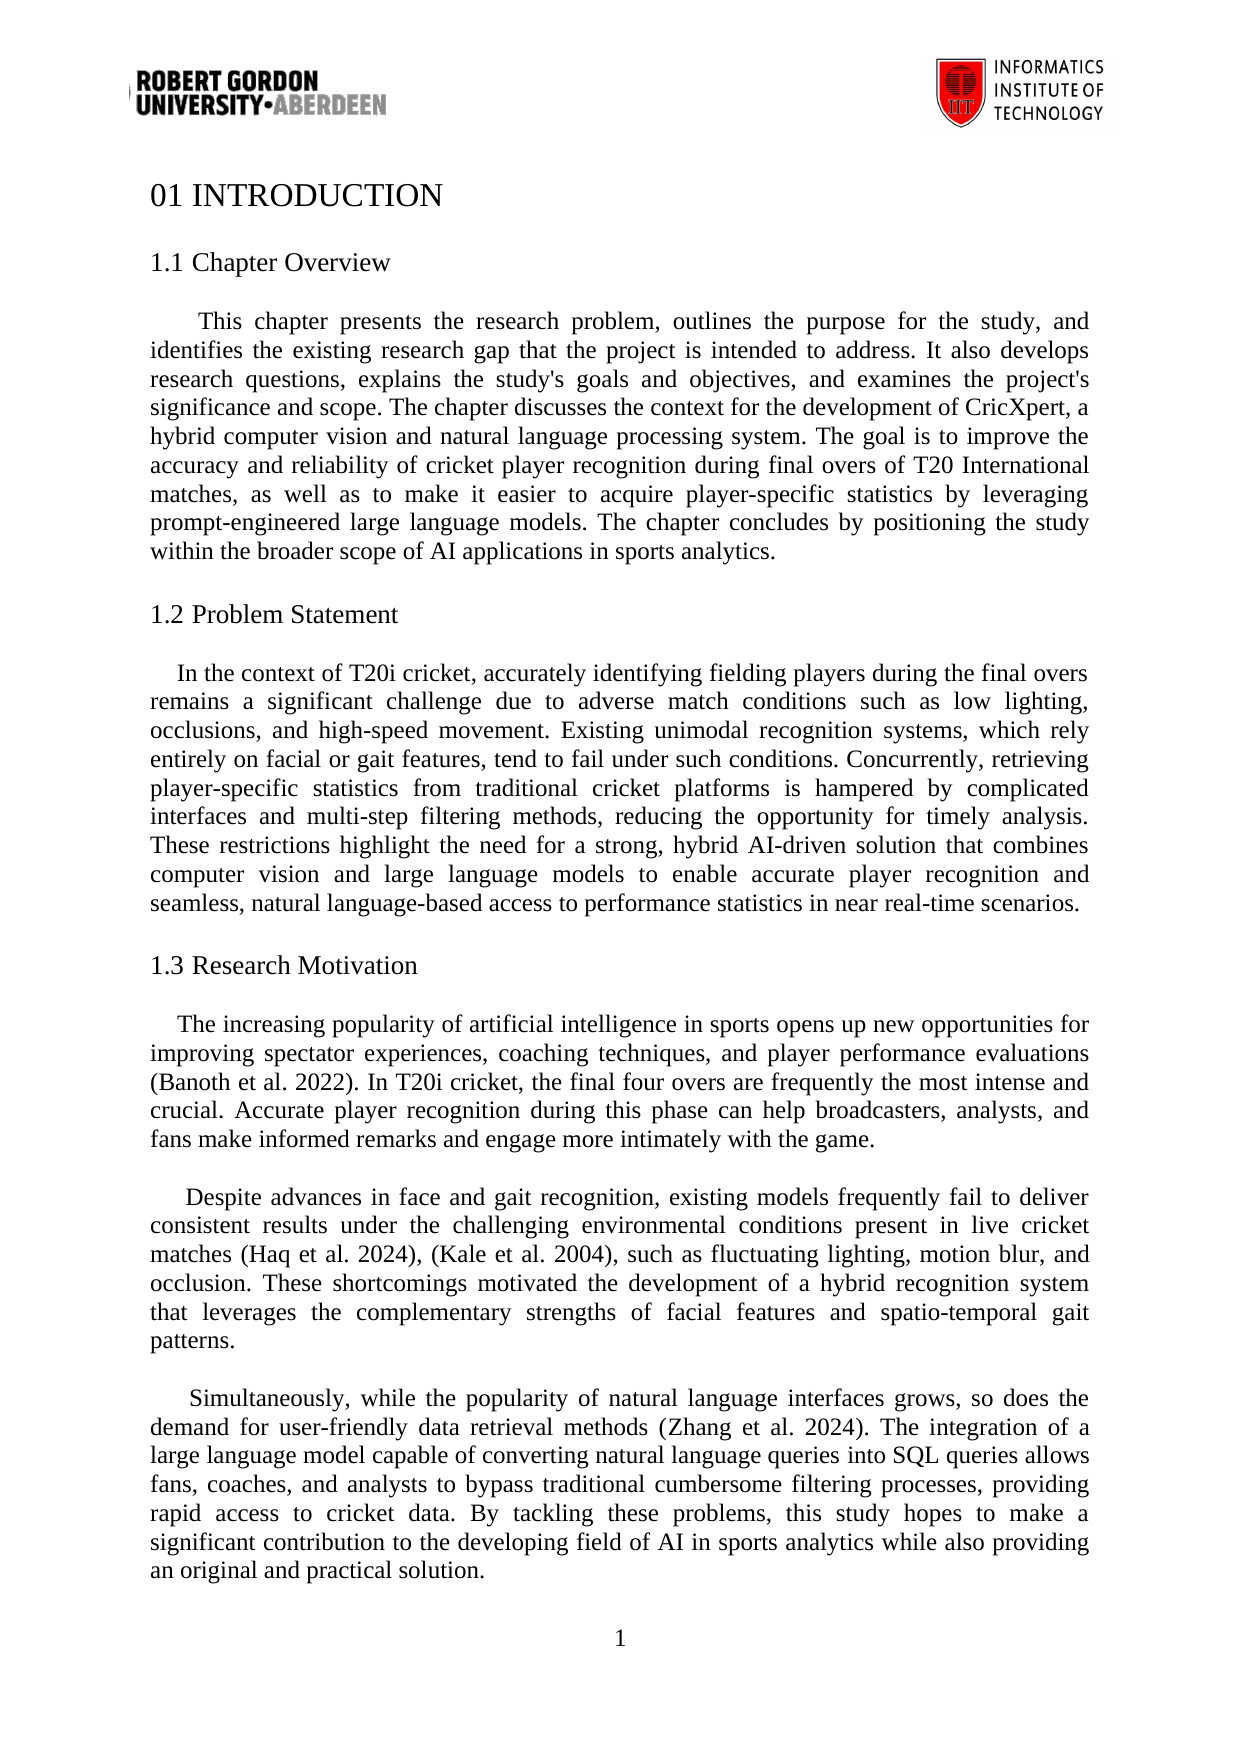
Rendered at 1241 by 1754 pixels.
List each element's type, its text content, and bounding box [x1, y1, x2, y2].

text Despite advances in face and gait recognition, existing models frequently fail to deliver consistent results under the challenging environmental conditions present in live cricket matches (Haq et al. 2024), (Kale et al. 2004), such as fluctuating lighting, motion blur, and occlusion. These shortcomings motivated the development of a hybrid recognition system that leverages the complementary strengths of facial features and spatio-temporal gait patterns. [150, 1182, 1090, 1354]
subtitle Research Motivation [150, 949, 1090, 981]
picture [129, 53, 400, 122]
picture [922, 56, 1117, 136]
text This chapter presents the research problem, outlines the purpose for the study, and identifies the existing research gap that the project is intended to address. It also develops research questions, explains the study's goals and objectives, and examines the project's significance and scope. The chapter discusses the context for the development of CricXpert, a hybrid computer vision and natural language processing system. The goal is to improve the accuracy and reliability of cricket player recognition during final overs of T20 International matches, as well as to make it easier to acquire player-specific statistics by leveraging prompt-engineered large language models. The chapter concludes by positioning the study within the broader scope of AI applications in sports analytics. [150, 306, 1090, 565]
subtitle 01 INTRODUCTION [150, 175, 1090, 213]
subtitle Chapter Overview [150, 246, 1090, 277]
text Simultaneously, while the popularity of natural language interfaces grows, so does the demand for user-friendly data retrieval methods (Zhang et al. 2024). The integration of a large language model capable of converting natural language queries into SQL queries allows fans, coaches, and analysts to bypass traditional cumbersome filtering processes, providing rapid access to cricket data. By tackling these problems, this study hopes to make a significant contribution to the developing field of AI in sports analytics while also providing an original and practical solution. [150, 1383, 1090, 1584]
text The increasing popularity of artificial intelligence in sports opens up new opportunities for improving spectator experiences, coaching techniques, and player performance evaluations (Banoth et al. 2022). In T20i cricket, the final four overs are frequently the most intense and crucial. Accurate player recognition during this phase can help broadcasters, analysts, and fans make informed remarks and engage more intimately with the game. [150, 1009, 1090, 1153]
subtitle Problem Statement [150, 598, 1090, 629]
text In the context of T20i cricket, accurately identifying fielding players during the final overs remains a significant challenge due to adverse match conditions such as low lighting, occlusions, and high-speed movement. Existing unimodal recognition systems, which rely entirely on facial or gait features, tend to fail under such conditions. Concurrently, retrieving player-specific statistics from traditional cricket platforms is hampered by complicated interfaces and multi-step filtering methods, reducing the opportunity for timely analysis. These restrictions highlight the need for a strong, hybrid AI-driven solution that combines computer vision and large language models to enable accurate player recognition and seamless, natural language-based access to performance statistics in near real-time scenarios. [150, 658, 1090, 916]
